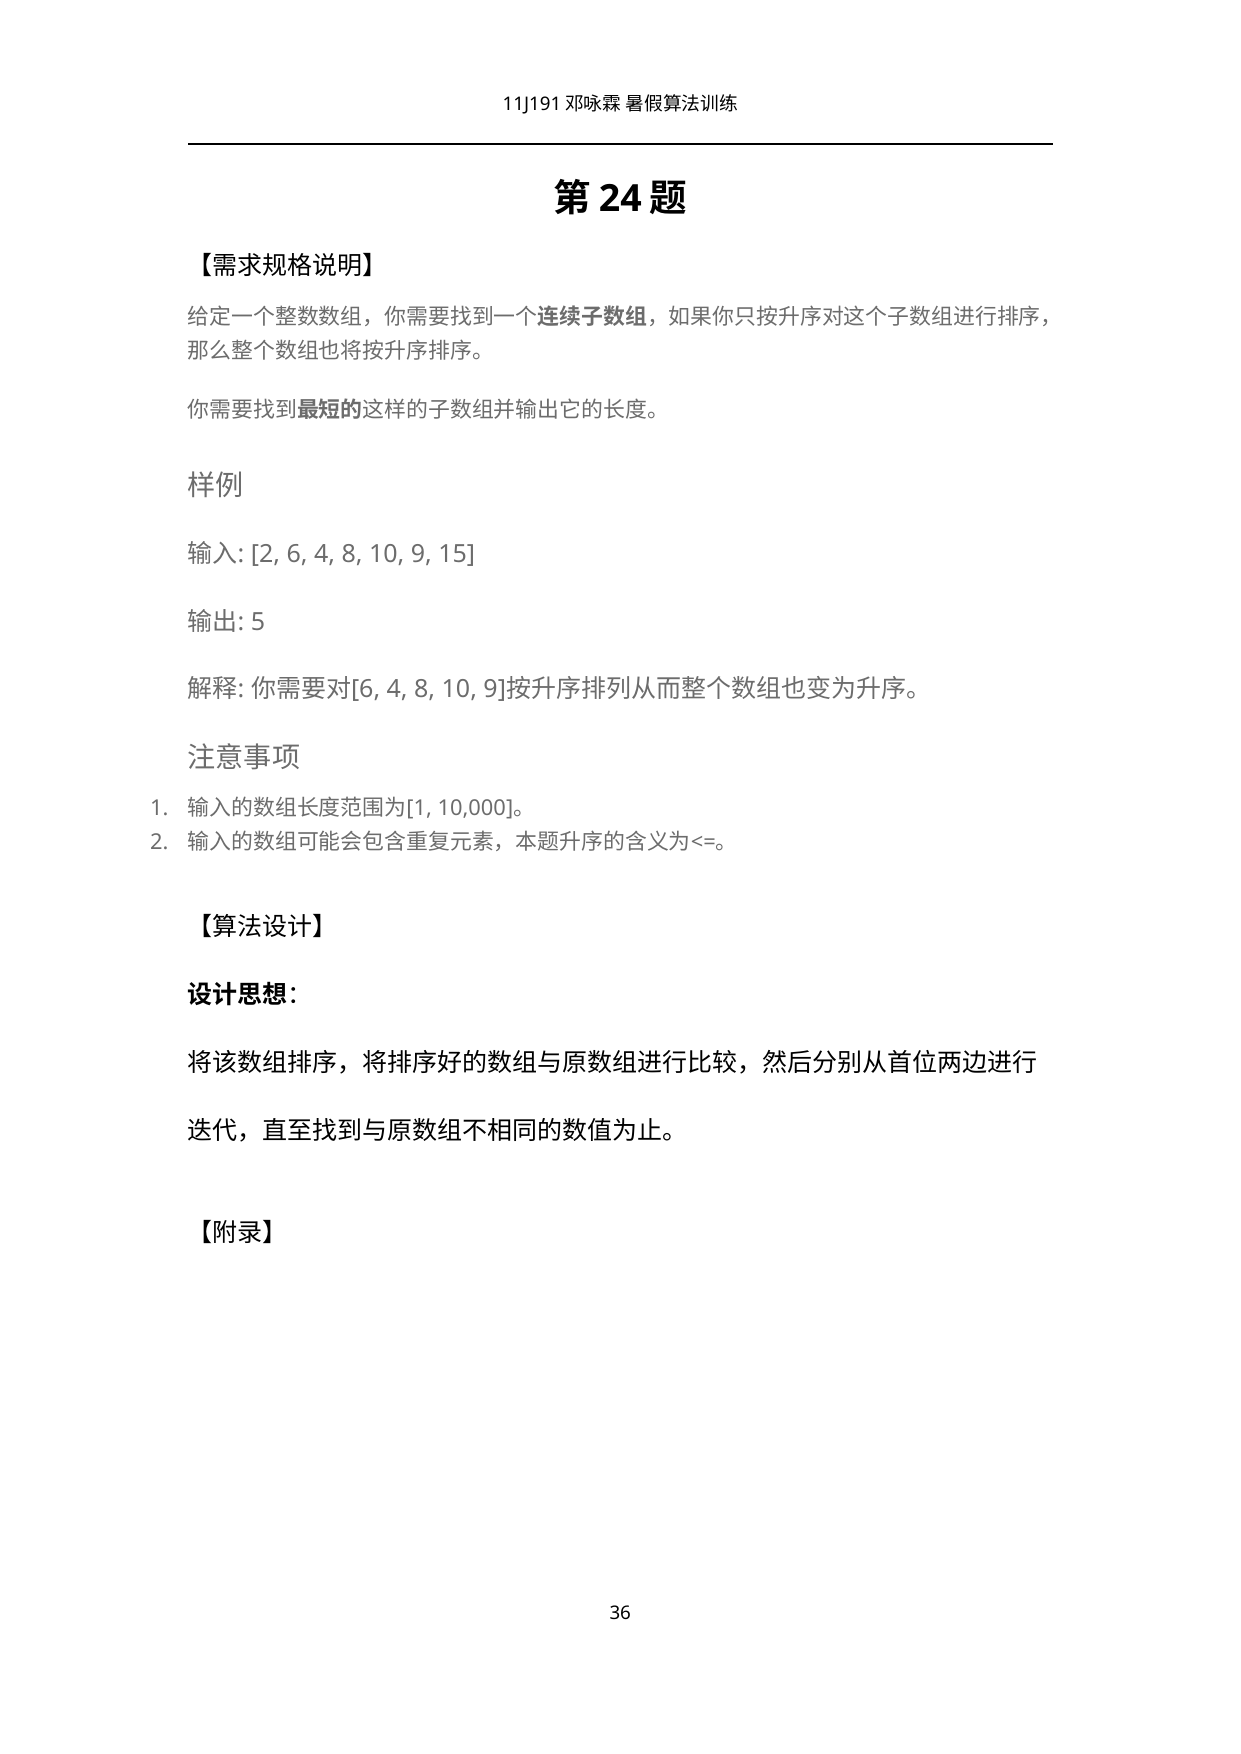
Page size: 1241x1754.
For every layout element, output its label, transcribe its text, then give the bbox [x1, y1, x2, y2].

text 【附录】 [187, 1196, 1053, 1264]
text 设计思想： [187, 959, 1053, 1027]
text 输入: [2, 6, 4, 8, 10, 9, 15] [187, 517, 1053, 585]
text 输出: 5 [187, 585, 1053, 653]
text 你需要找到最短的这样的子数组并输出它的长度。 [187, 390, 1053, 424]
list 输入的数组可能会包含重复元素，本题升序的含义为<=。 [150, 823, 1053, 857]
text 给定一个整数数组，你需要找到一个连续子数组，如果你只按升序对这个子数组进行排序，那么整个数组也将按升序排序。 [187, 297, 1053, 365]
text 解释: 你需要对[6, 4, 8, 10, 9]按升序排列从而整个数组也变为升序。 [187, 653, 1053, 721]
subtitle 样例 [187, 449, 1053, 517]
text 将该数组排序，将排序好的数组与原数组进行比较，然后分别从首位两边进行迭代，直至找到与原数组不相同的数值为止。 [187, 1027, 1053, 1162]
text 【需求规格说明】 [187, 229, 1053, 297]
text 【算法设计】 [187, 891, 1053, 959]
text 第24题 [187, 162, 1053, 229]
list 输入的数组长度范围为[1, 10,000]。 [150, 789, 1053, 823]
subtitle 注意事项 [187, 721, 1053, 789]
